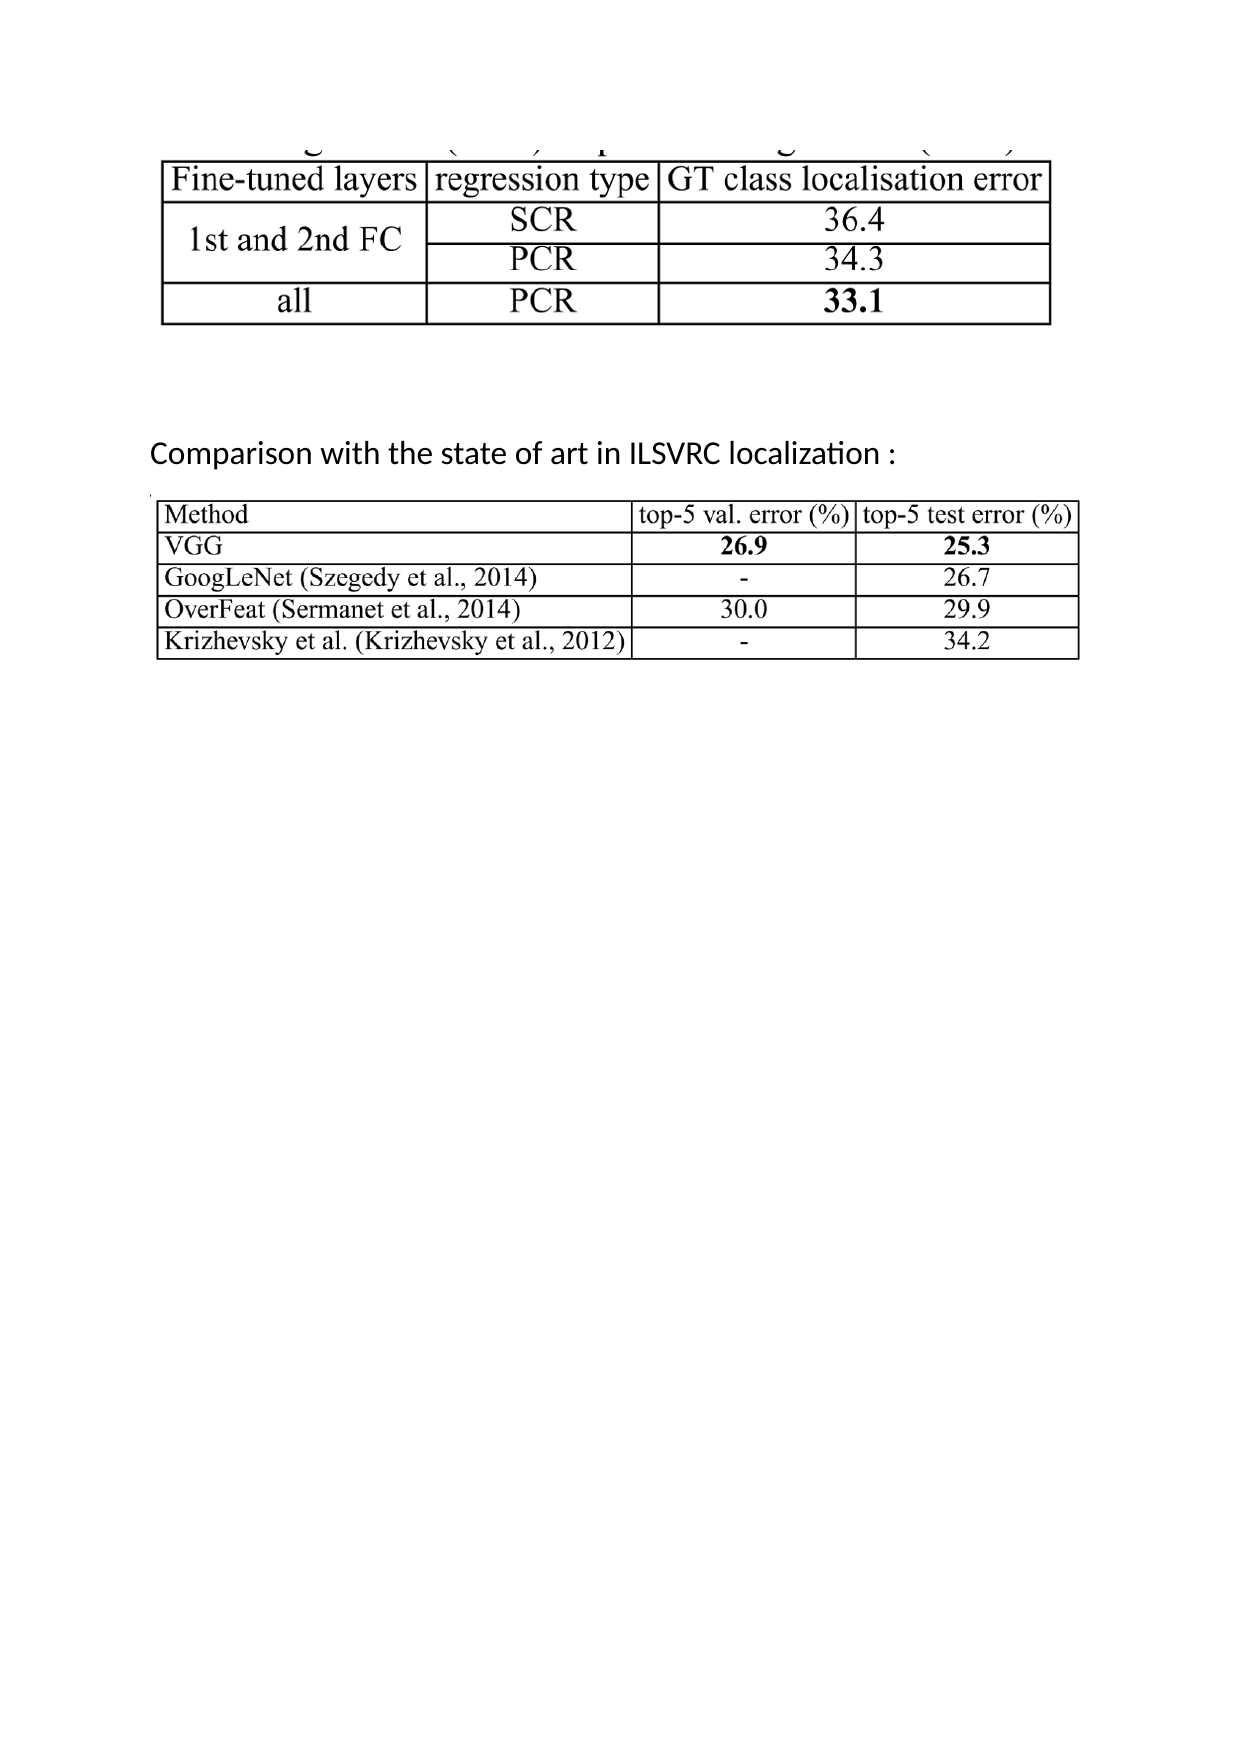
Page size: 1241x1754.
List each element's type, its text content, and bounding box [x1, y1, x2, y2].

text Comparison with the state of art in ILSVRC localization : [150, 432, 1090, 473]
picture [150, 492, 1091, 671]
picture [150, 150, 1091, 342]
